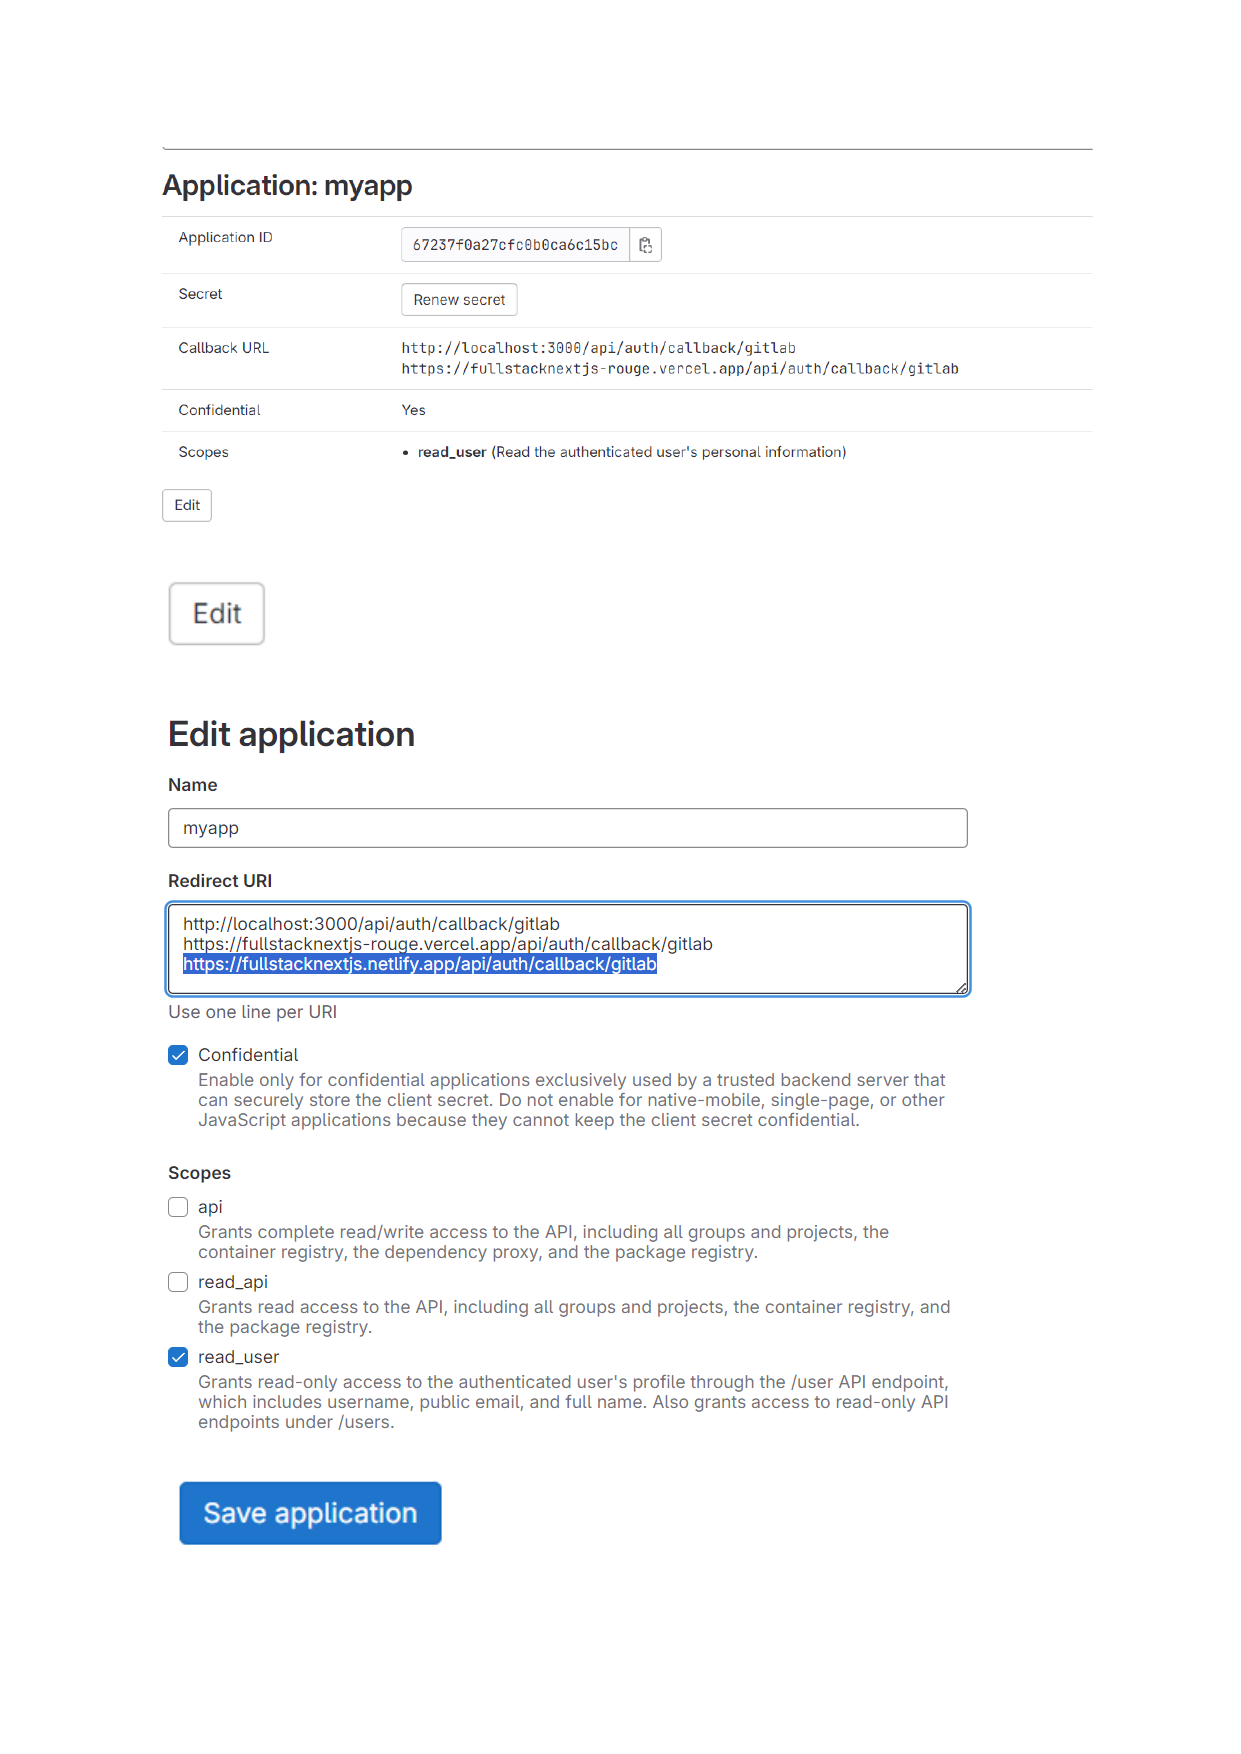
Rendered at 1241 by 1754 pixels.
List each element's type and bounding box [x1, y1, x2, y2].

picture [147, 563, 303, 677]
picture [147, 1457, 467, 1578]
picture [147, 147, 1093, 545]
picture [147, 696, 1093, 1439]
